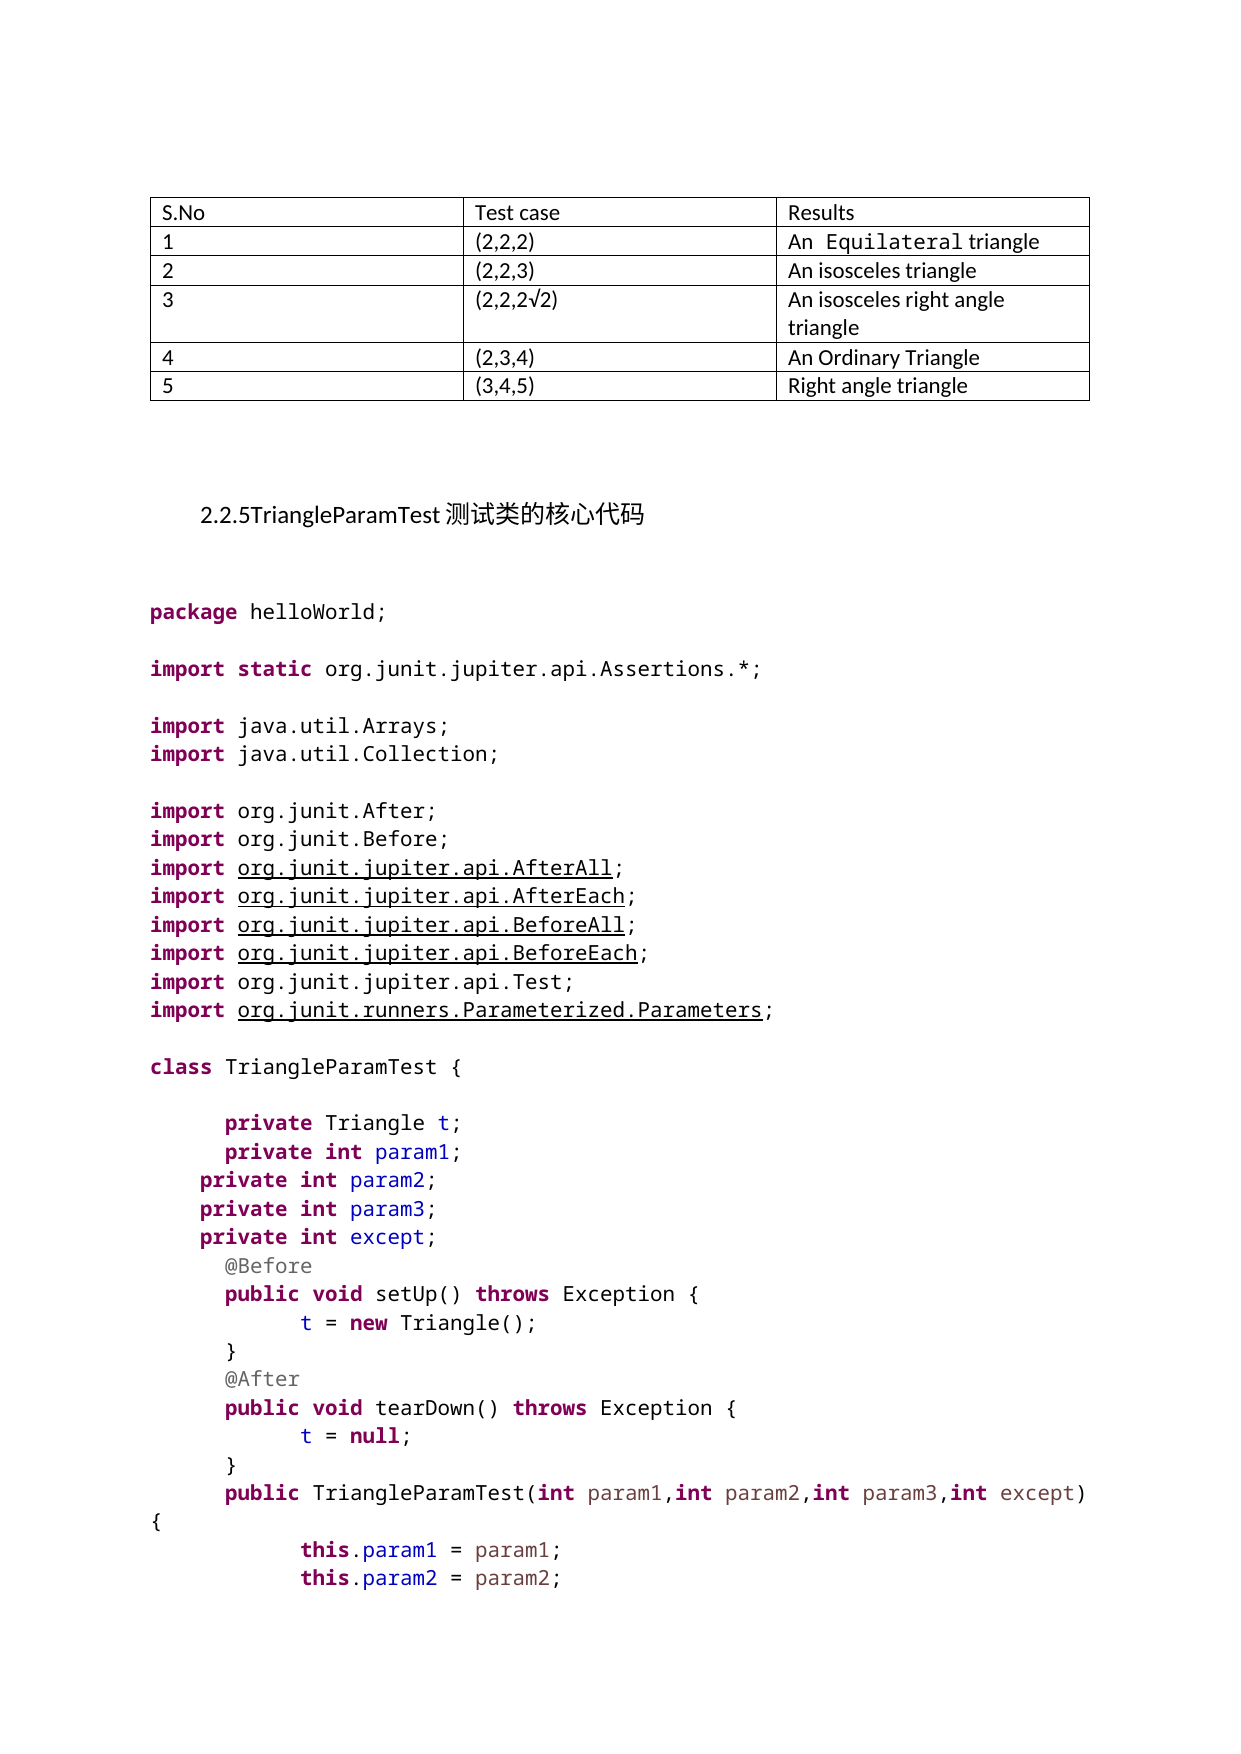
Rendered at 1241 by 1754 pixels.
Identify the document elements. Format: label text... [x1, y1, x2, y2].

table_cell An Ordinary Triangle [777, 343, 1089, 371]
table_cell An isosceles triangle [777, 256, 1089, 284]
text } [150, 1336, 1090, 1364]
table_cell An isosceles right angle triangle [777, 286, 1089, 342]
table_cell (2,2,2√2) [464, 286, 776, 342]
text import org.junit.jupiter.api.AfterAll; [150, 853, 1090, 881]
table_header Test case [464, 198, 776, 226]
text import org.junit.jupiter.api.AfterEach; [150, 881, 1090, 910]
table_cell (2,2,3) [464, 256, 776, 284]
text import java.util.Collection; [150, 739, 1090, 768]
text private int param2; [150, 1165, 1090, 1194]
text private Triangle t; [150, 1108, 1090, 1137]
text import org.junit.jupiter.api.BeforeEach; [150, 938, 1090, 967]
table_header Results [777, 198, 1089, 226]
text } [150, 1450, 1090, 1478]
text import static org.junit.jupiter.api.Assertions.*; [150, 654, 1090, 682]
text import java.util.Arrays; [150, 711, 1090, 739]
text public void tearDown() throws Exception { [150, 1393, 1090, 1421]
text public TriangleParamTest(int param1,int param2,int param3,int except) { [150, 1478, 1090, 1535]
table_cell An Equilateral triangle [777, 227, 1089, 255]
text import org.junit.runners.Parameterized.Parameters; [150, 995, 1090, 1024]
text import org.junit.After; [150, 796, 1090, 824]
text @Before [150, 1251, 1090, 1279]
text import org.junit.Before; [150, 824, 1090, 853]
table_cell 2 [151, 256, 463, 284]
table_cell 3 [151, 286, 463, 342]
text this.param1 = param1; [150, 1535, 1090, 1563]
text class TriangleParamTest { [150, 1052, 1090, 1081]
table_cell (2,3,4) [464, 343, 776, 371]
text import org.junit.jupiter.api.BeforeAll; [150, 910, 1090, 938]
text t = null; [150, 1421, 1090, 1450]
table_header S.No [151, 198, 463, 226]
table_cell Right angle triangle [777, 372, 1089, 400]
table_cell 4 [151, 343, 463, 371]
table_cell 5 [151, 372, 463, 400]
text 2.2.5TriangleParamTest测试类的核心代码 [150, 494, 1090, 531]
text import org.junit.jupiter.api.Test; [150, 967, 1090, 995]
text package helloWorld; [150, 597, 1090, 626]
text t = new Triangle(); [150, 1308, 1090, 1336]
text private int param1; [150, 1137, 1090, 1165]
text private int except; [150, 1222, 1090, 1251]
text @After [150, 1364, 1090, 1393]
text private int param3; [150, 1194, 1090, 1222]
text this.param2 = param2; [150, 1563, 1090, 1592]
table_cell (2,2,2) [464, 227, 776, 255]
table_cell 1 [151, 227, 463, 255]
text public void setUp() throws Exception { [150, 1279, 1090, 1308]
table_cell (3,4,5) [464, 372, 776, 400]
